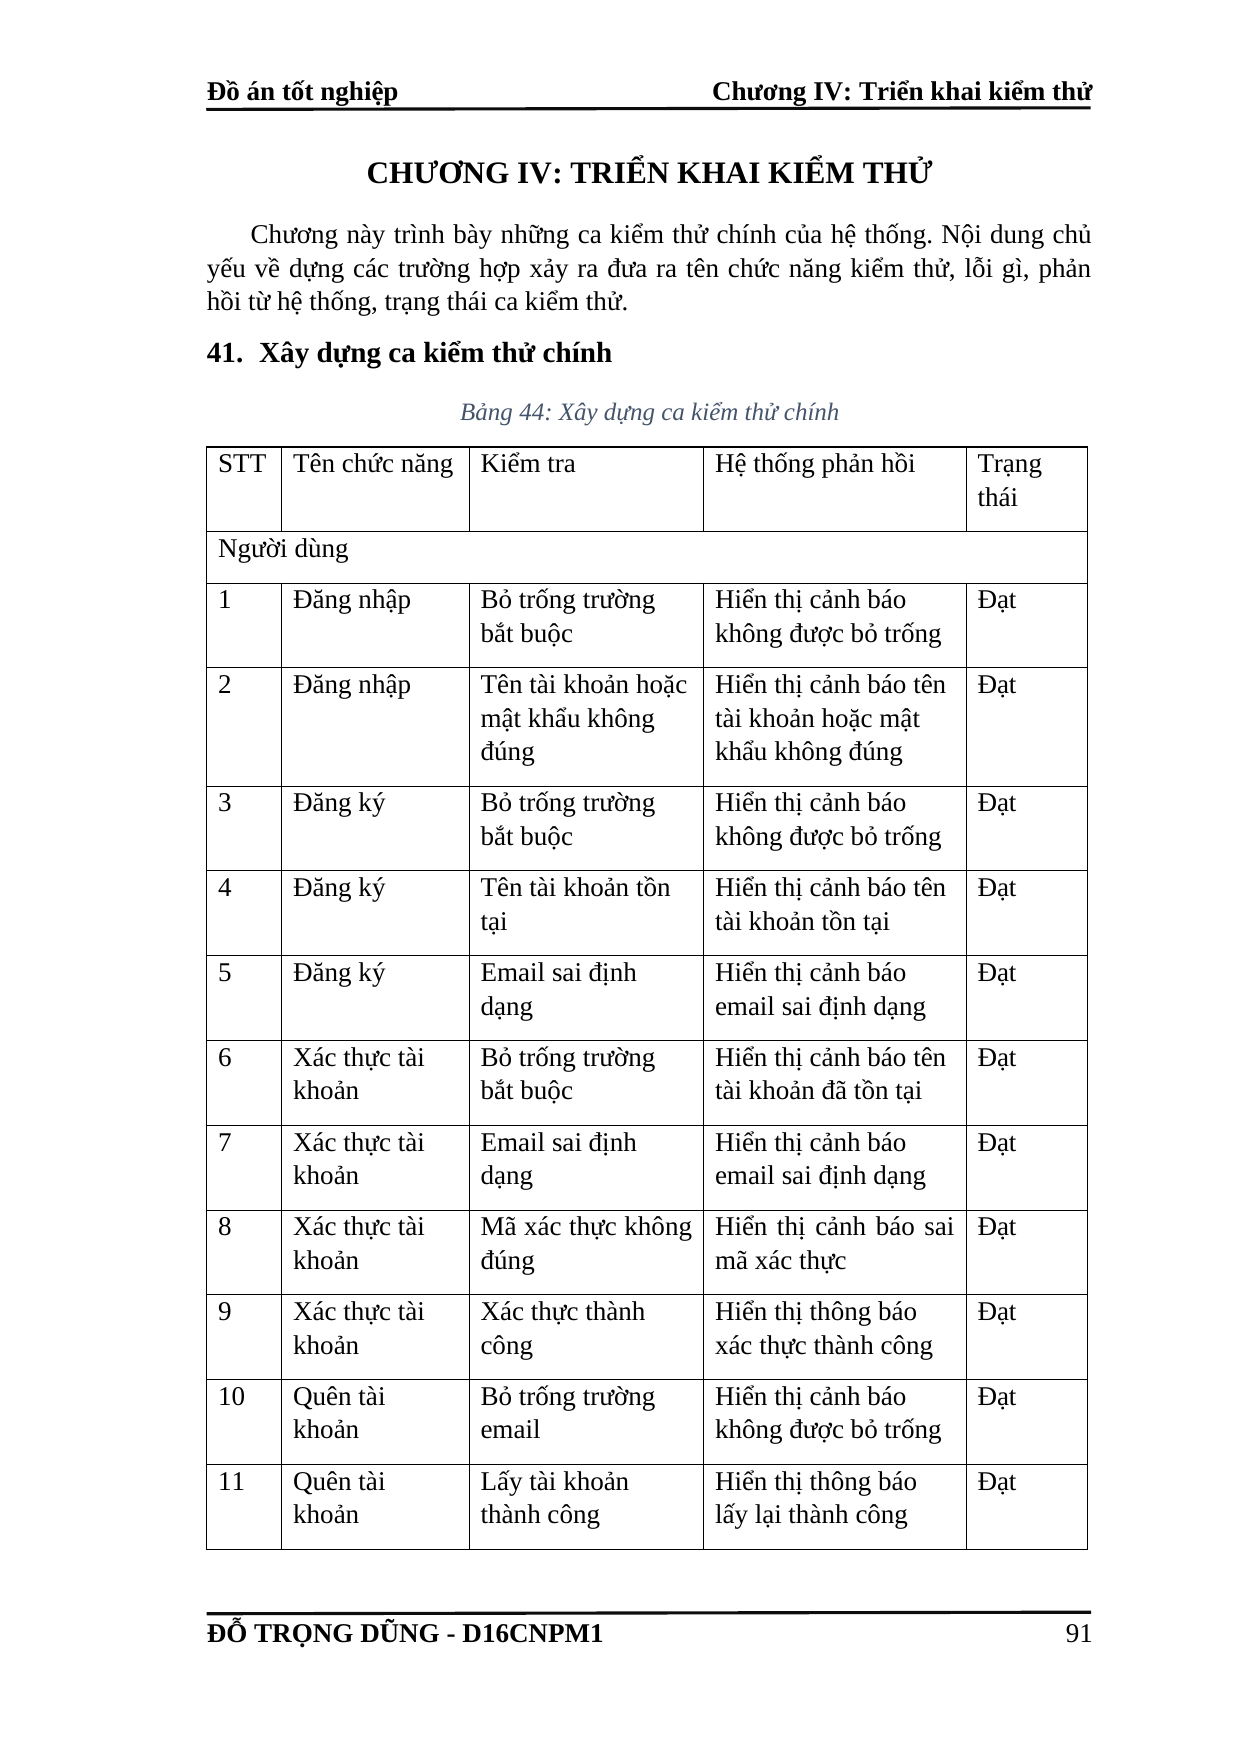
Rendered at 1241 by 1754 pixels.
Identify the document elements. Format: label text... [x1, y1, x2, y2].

table_header Trạng thái [967, 448, 1087, 531]
table_cell Email sai định dạng [470, 1126, 703, 1209]
table_cell Đăng nhập [282, 584, 469, 667]
table_cell Hiển thị cảnh báo không được bỏ trống [704, 584, 966, 667]
table_cell Hiển thị cảnh báo không được bỏ trống [704, 1380, 966, 1464]
table_cell Đạt [967, 1380, 1087, 1464]
table_header STT [207, 448, 281, 531]
table_cell Tên tài khoản hoặc mật khẩu không đúng [470, 668, 703, 786]
table_cell Đạt [967, 584, 1087, 667]
table_cell Đạt [967, 871, 1087, 955]
table_cell Hiển thị thông báo xác thực thành công [704, 1295, 966, 1379]
table_cell Bỏ trống trường bắt buộc [470, 584, 703, 667]
table_cell 8 [207, 1211, 281, 1294]
table_cell Hiển thị cảnh báo sai mã xác thực [704, 1211, 966, 1294]
table_cell 7 [207, 1126, 281, 1209]
subtitle : TRIỂN KHAI KIỂM THỬ [207, 154, 1093, 190]
table_cell Đạt [967, 1465, 1087, 1549]
table_cell Lấy tài khoản thành công [470, 1465, 703, 1549]
table_cell 3 [207, 787, 281, 870]
table_cell Email sai định dạng [470, 956, 703, 1040]
table_header Kiểm tra [470, 448, 703, 531]
subtitle Xây dựng ca kiểm thử chính [207, 336, 1093, 369]
table_cell 6 [207, 1041, 281, 1125]
table_cell Đạt [967, 1295, 1087, 1379]
table_cell Đăng nhập [282, 668, 469, 786]
table_cell Người dùng [207, 532, 1087, 582]
table_cell Bỏ trống trường bắt buộc [470, 787, 703, 870]
table_cell Mã xác thực không đúng [470, 1211, 703, 1294]
table_cell Xác thực tài khoản [282, 1295, 469, 1379]
table_cell Xác thực thành công [470, 1295, 703, 1379]
table_cell Đăng ký [282, 871, 469, 955]
table_cell Hiển thị thông báo lấy lại thành công [704, 1465, 966, 1549]
table_cell Đạt [967, 668, 1087, 786]
table_cell Đạt [967, 1041, 1087, 1125]
table_cell Quên tài khoản [282, 1380, 469, 1464]
table_cell 10 [207, 1380, 281, 1464]
table_cell Xác thực tài khoản [282, 1041, 469, 1125]
table_cell 11 [207, 1465, 281, 1549]
table_cell Xác thực tài khoản [282, 1211, 469, 1294]
table_cell Xác thực tài khoản [282, 1126, 469, 1209]
table_header Tên chức năng [282, 448, 469, 531]
table_cell Hiển thị cảnh báo không được bỏ trống [704, 787, 966, 870]
table_cell 1 [207, 584, 281, 667]
table_cell Tên tài khoản tồn tại [470, 871, 703, 955]
table_cell 5 [207, 956, 281, 1040]
table_cell Hiển thị cảnh báo tên tài khoản hoặc mật khẩu không đúng [704, 668, 966, 786]
table_cell Hiển thị cảnh báo tên tài khoản tồn tại [704, 871, 966, 955]
table_cell Đạt [967, 956, 1087, 1040]
table_cell 2 [207, 668, 281, 786]
table_cell Hiển thị cảnh báo tên tài khoản đã tồn tại [704, 1041, 966, 1125]
table_header Hệ thống phản hồi [704, 448, 966, 531]
table_cell Đạt [967, 1126, 1087, 1209]
table_cell Bỏ trống trường email [470, 1380, 703, 1464]
table_cell 9 [207, 1295, 281, 1379]
table_cell Đăng ký [282, 956, 469, 1040]
table_cell Đạt [967, 787, 1087, 870]
table_cell Đạt [967, 1211, 1087, 1294]
text Chương này trình bày những ca kiểm thử chính của hệ thống. Nội dung chủ yếu về dựng các trường hợp xảy ra đưa ra tên chức năng kiểm thử, lỗi gì, phản hồi từ hệ thống, trạng thái ca kiểm thử. [207, 218, 1093, 317]
table_cell Hiển thị cảnh báo email sai định dạng [704, 1126, 966, 1209]
table_cell 4 [207, 871, 281, 955]
table_cell Đăng ký [282, 787, 469, 870]
table_cell Bỏ trống trường bắt buộc [470, 1041, 703, 1125]
table_cell Quên tài khoản [282, 1465, 469, 1549]
table_cell Hiển thị cảnh báo email sai định dạng [704, 956, 966, 1040]
